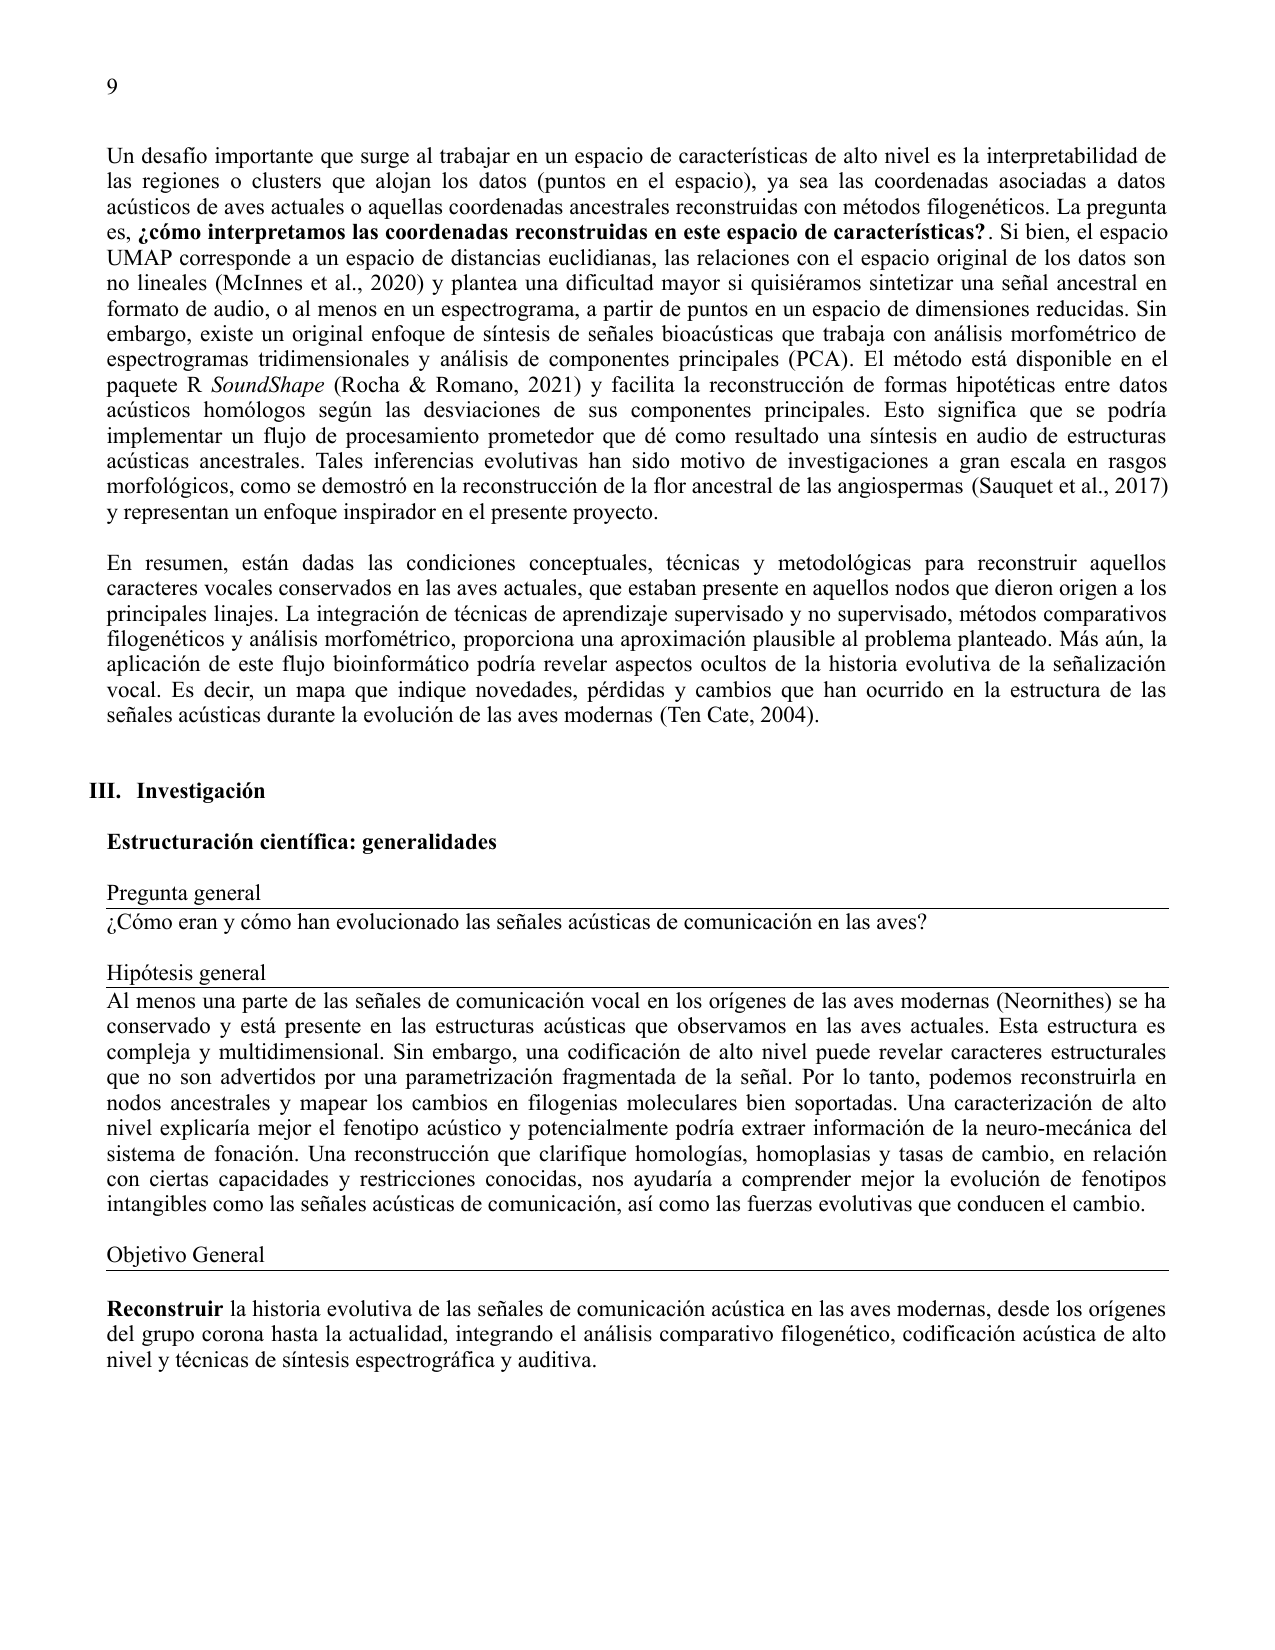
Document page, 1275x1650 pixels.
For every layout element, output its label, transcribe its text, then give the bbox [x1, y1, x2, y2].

text ¿Cómo eran y cómo han evolucionado las señales acústicas de comunicación en las aves? [106, 909, 1169, 934]
text Estructuración científica: generalidades [106, 829, 1169, 855]
text Un desafío importante que surge al trabajar en un espacio de características de alto nivel es la interpretabilidad de las regiones o clusters que alojan los datos (puntos en el espacio), ya sea las coordenadas asociadas a datos acústicos de aves actuales o aquellas coordenadas ancestrales reconstruidas con métodos filogenéticos. La pregunta es, ¿cómo interpretamos las coordenadas reconstruidas en este espacio de características?. Si bien, el espacio UMAP corresponde a un espacio de distancias euclidianas, las relaciones con el espacio original de los datos son no lineales y plantea una dificultad mayor si quisiéramos sintetizar una señal ancestral en formato de audio, o al menos en un espectrograma, a partir de puntos en un espacio de dimensiones reducidas. Sin embargo, existe un original enfoque de síntesis de señales bioacústicas que trabaja con análisis morfométrico de espectrogramas tridimensionales y análisis de componentes principales (PCA). El método está disponible en el paquete R SoundShape y facilita la reconstrucción de formas hipotéticas entre datos acústicos homólogos según las desviaciones de sus componentes principales. Esto significa que se podría implementar un flujo de procesamiento prometedor que dé como resultado una síntesis en audio de estructuras acústicas ancestrales. Tales inferencias evolutivas han sido motivo de investigaciones a gran escala en rasgos morfológicos, como se demostró en la reconstrucción de la flor ancestral de las angiospermas y representan un enfoque inspirador en el presente proyecto. [106, 143, 1169, 524]
text Objetivo General [106, 1242, 1169, 1270]
text En resumen, están dadas las condiciones conceptuales, técnicas y metodológicas para reconstruir aquellos caracteres vocales conservados en las aves actuales, que estaban presente en aquellos nodos que dieron origen a los principales linajes. La integración de técnicas de aprendizaje supervisado y no supervisado, métodos comparativos filogenéticos y análisis morfométrico, proporciona una aproximación plausible al problema planteado. Más aún, la aplicación de este flujo bioinformático podría revelar aspectos ocultos de la historia evolutiva de la señalización vocal. Es decir, un mapa que indique novedades, pérdidas y cambios que han ocurrido en la estructura de las señales acústicas durante la evolución de las aves modernas . [106, 550, 1169, 728]
text Pregunta general [106, 880, 1169, 908]
text Reconstruir la historia evolutiva de las señales de comunicación acústica en las aves modernas, desde los orígenes del grupo corona hasta la actualidad, integrando el análisis comparativo filogenético, codificación acústica de alto nivel y técnicas de síntesis espectrográfica y auditiva. [106, 1296, 1169, 1372]
text Al menos una parte de las señales de comunicación vocal en los orígenes de las aves modernas (Neornithes) se ha conservado y está presente en las estructuras acústicas que observamos en las aves actuales. Esta estructura es compleja y multidimensional. Sin embargo, una codificación de alto nivel puede revelar caracteres estructurales que no son advertidos por una parametrización fragmentada de la señal. Por lo tanto, podemos reconstruirla en nodos ancestrales y mapear los cambios en filogenias moleculares bien soportadas. Una caracterización de alto nivel explicaría mejor el fenotipo acústico y potencialmente podría extraer información de la neuro-mecánica del sistema de fonación. Una reconstrucción que clarifique homologías, homoplasias y tasas de cambio, en relación con ciertas capacidades y restricciones conocidas, nos ayudaría a comprender mejor la evolución de fenotipos intangibles como las señales acústicas de comunicación, así como las fuerzas evolutivas que conducen el cambio. [106, 988, 1169, 1217]
list Investigación [121, 778, 1169, 804]
text Hipótesis general [106, 959, 1169, 987]
